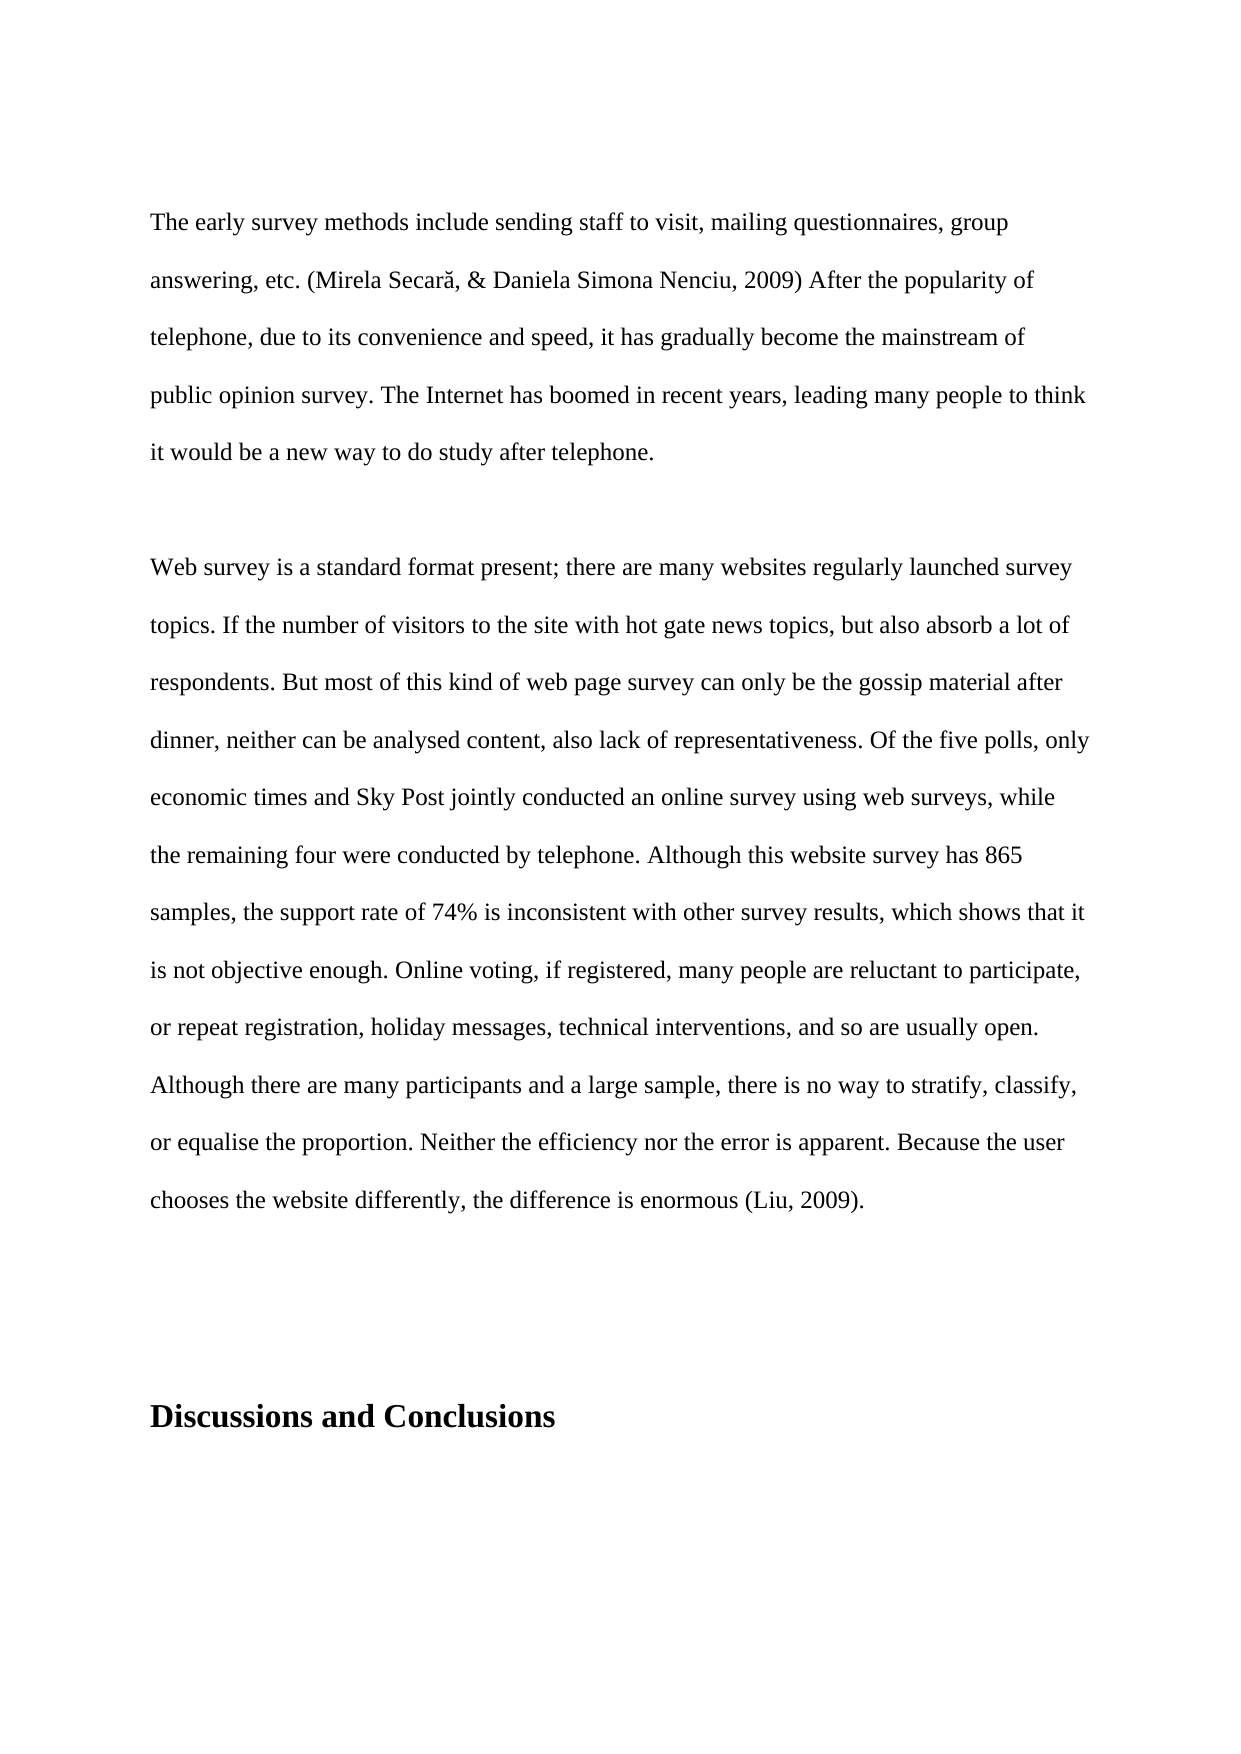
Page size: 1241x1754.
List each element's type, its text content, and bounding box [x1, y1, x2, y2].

text The early survey methods include sending staff to visit, mailing questionnaires, group answering, etc. (Mirela Secară, & Daniela Simona Nenciu, 2009) After the popularity of telephone, due to its convenience and speed, it has gradually become the mainstream of public opinion survey. The Internet has boomed in recent years, leading many people to think it would be a new way to do study after telephone. [150, 207, 1090, 466]
text Discussions and Conclusions [150, 1396, 1090, 1434]
text Web survey is a standard format present; there are many websites regularly launched survey topics. If the number of visitors to the site with hot gate news topics, but also absorb a lot of respondents. But most of this kind of web page survey can only be the gossip material after dinner, neither can be analysed content, also lack of representativeness. Of the five polls, only economic times and Sky Post jointly conducted an online survey using web surveys, while the remaining four were conducted by telephone. Although this website survey has 865 samples, the support rate of 74% is inconsistent with other survey results, which shows that it is not objective enough. Online voting, if registered, many people are reluctant to participate, or repeat registration, holiday messages, technical interventions, and so are usually open. Although there are many participants and a large sample, there is no way to stratify, classify, or equalise the proportion. Neither the efficiency nor the error is apparent. Because the user chooses the website differently, the difference is enormous (Liu, 2009). [150, 552, 1090, 1214]
